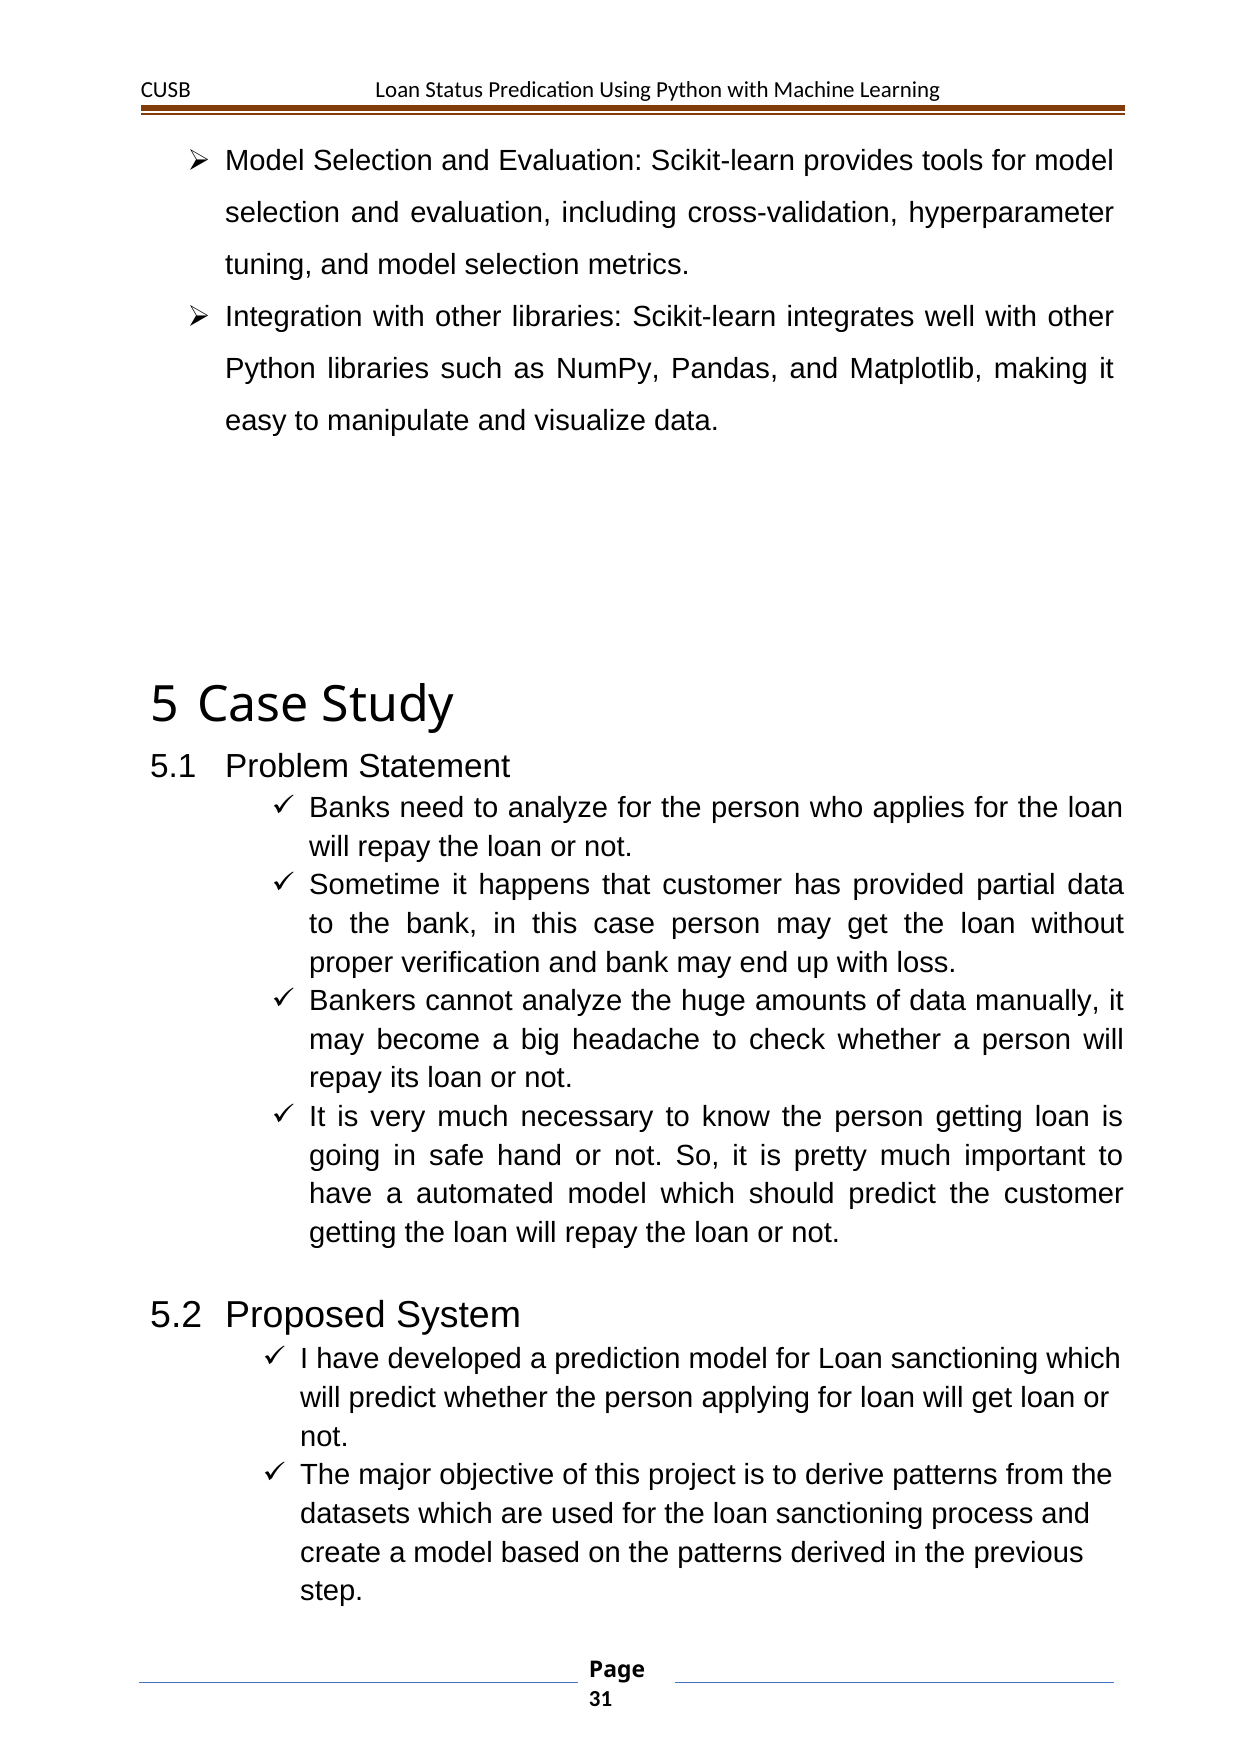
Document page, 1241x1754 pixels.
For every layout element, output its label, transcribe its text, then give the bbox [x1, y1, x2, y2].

list Problem Statement [150, 746, 1125, 784]
list Integration with other libraries: Scikit-learn integrates well with other Python libraries such as NumPy, Pandas, and Matplotlib, making it easy to manipulate and visualize data. [187, 299, 1116, 436]
list Bankers cannot analyze the huge amounts of data manually, it may become a big headache to check whether a person will repay its loan or not. [271, 983, 1125, 1094]
list I have developed a prediction model for Loan sanctioning which will predict whether the person applying for loan will get loan or not. [262, 1341, 1125, 1452]
list The major objective of this project is to derive patterns from the datasets which are used for the loan sanctioning process and create a model based on the patterns derived in the previous step. [262, 1457, 1125, 1607]
list Banks need to analyze for the person who applies for the loan will repay the loan or not. [271, 790, 1125, 862]
list Case Study [150, 667, 1125, 736]
list Sometime it happens that customer has provided partial data to the bank, in this case person may get the loan without proper verification and bank may end up with loss. [271, 867, 1125, 978]
list Model Selection and Evaluation: Scikit-learn provides tools for model selection and evaluation, including cross-validation, hyperparameter tuning, and model selection metrics. [187, 142, 1116, 280]
list Proposed System [150, 1292, 1125, 1335]
list It is very much necessary to know the person getting loan is going in safe hand or not. So, it is pretty much important to have a automated model which should predict the customer getting the loan will repay the loan or not. [271, 1099, 1125, 1248]
